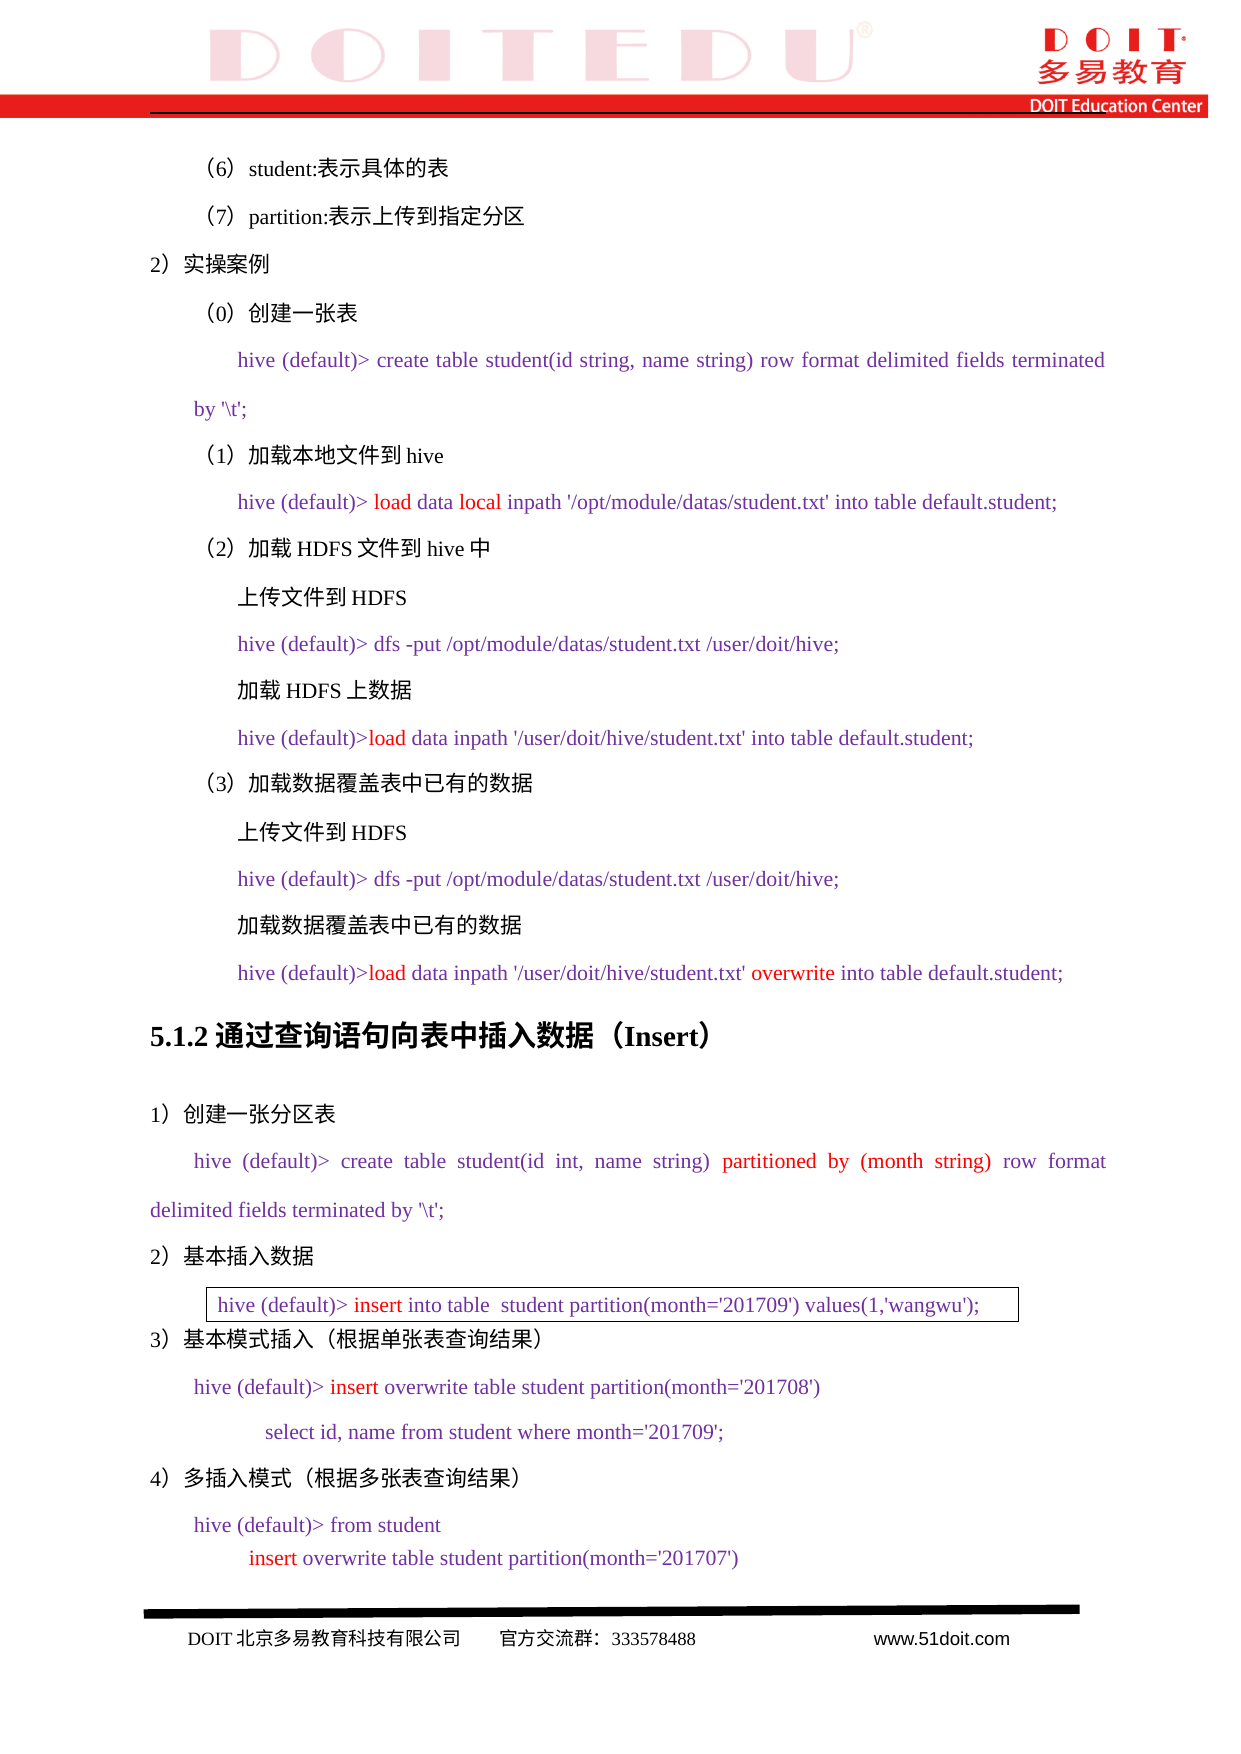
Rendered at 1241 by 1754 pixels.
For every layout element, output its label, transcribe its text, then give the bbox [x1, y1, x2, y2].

text hive (default)> dfs -put /opt/module/datas/student.txt /user/doit/hive; [194, 863, 1106, 895]
text select id, name from student where month='201709'; [150, 1415, 1106, 1448]
text 加载数据覆盖表中已有的数据 [194, 908, 1106, 940]
text （7）partition:表示上传到指定分区 [194, 198, 1106, 231]
text 3）基本模式插入（根据单张表查询结果） [150, 1322, 1106, 1354]
text （1）加载本地文件到hive [150, 437, 1106, 470]
picture [0, 14, 1209, 118]
subtitle 5.1.2 通过查询语句向表中插入数据（Insert） [150, 1001, 1106, 1066]
text 4）多插入模式（根据多张表查询结果） [150, 1460, 1106, 1493]
text 上传文件到HDFS [194, 814, 1106, 847]
text （2）加载HDFS文件到hive中 [150, 531, 1106, 563]
text hive (default)> insert overwrite table student partition(month='201708') [150, 1370, 1106, 1402]
text hive (default)>load data inpath '/user/doit/hive/student.txt' into table default.student; [194, 721, 1106, 753]
text 1）创建一张分区表 [150, 1097, 1106, 1129]
text （3）加载数据覆盖表中已有的数据 [150, 766, 1106, 798]
text （0）创建一张表 [150, 295, 1106, 328]
text hive (default)> dfs -put /opt/module/datas/student.txt /user/doit/hive; [194, 627, 1106, 660]
text 上传文件到HDFS [194, 579, 1106, 612]
text hive (default)> create table student(id string, name string) row format delimited fields terminated by '\t'; [194, 343, 1106, 425]
text hive (default)> load data local inpath '/opt/module/datas/student.txt' into table default.student; [194, 486, 1106, 518]
text hive (default)>load data inpath '/user/doit/hive/student.txt' overwrite into table default.student; [194, 956, 1106, 988]
text 加载HDFS上数据 [194, 672, 1106, 705]
table_header hive (default)> insert into table student partition(month='201709') values(1,'wangwu'); [207, 1288, 1018, 1321]
text 2）实操案例 [150, 247, 1106, 279]
text 2）基本插入数据 [150, 1239, 1106, 1271]
text hive (default)> create table student(id int, name string) partitioned by (month string) row format delimited fields terminated by '\t'; [150, 1145, 1106, 1226]
text hive (default)> from student [150, 1508, 1106, 1541]
text insert overwrite table student partition(month='201707') [172, 1541, 1106, 1573]
text （6）student:表示具体的表 [194, 150, 1106, 183]
